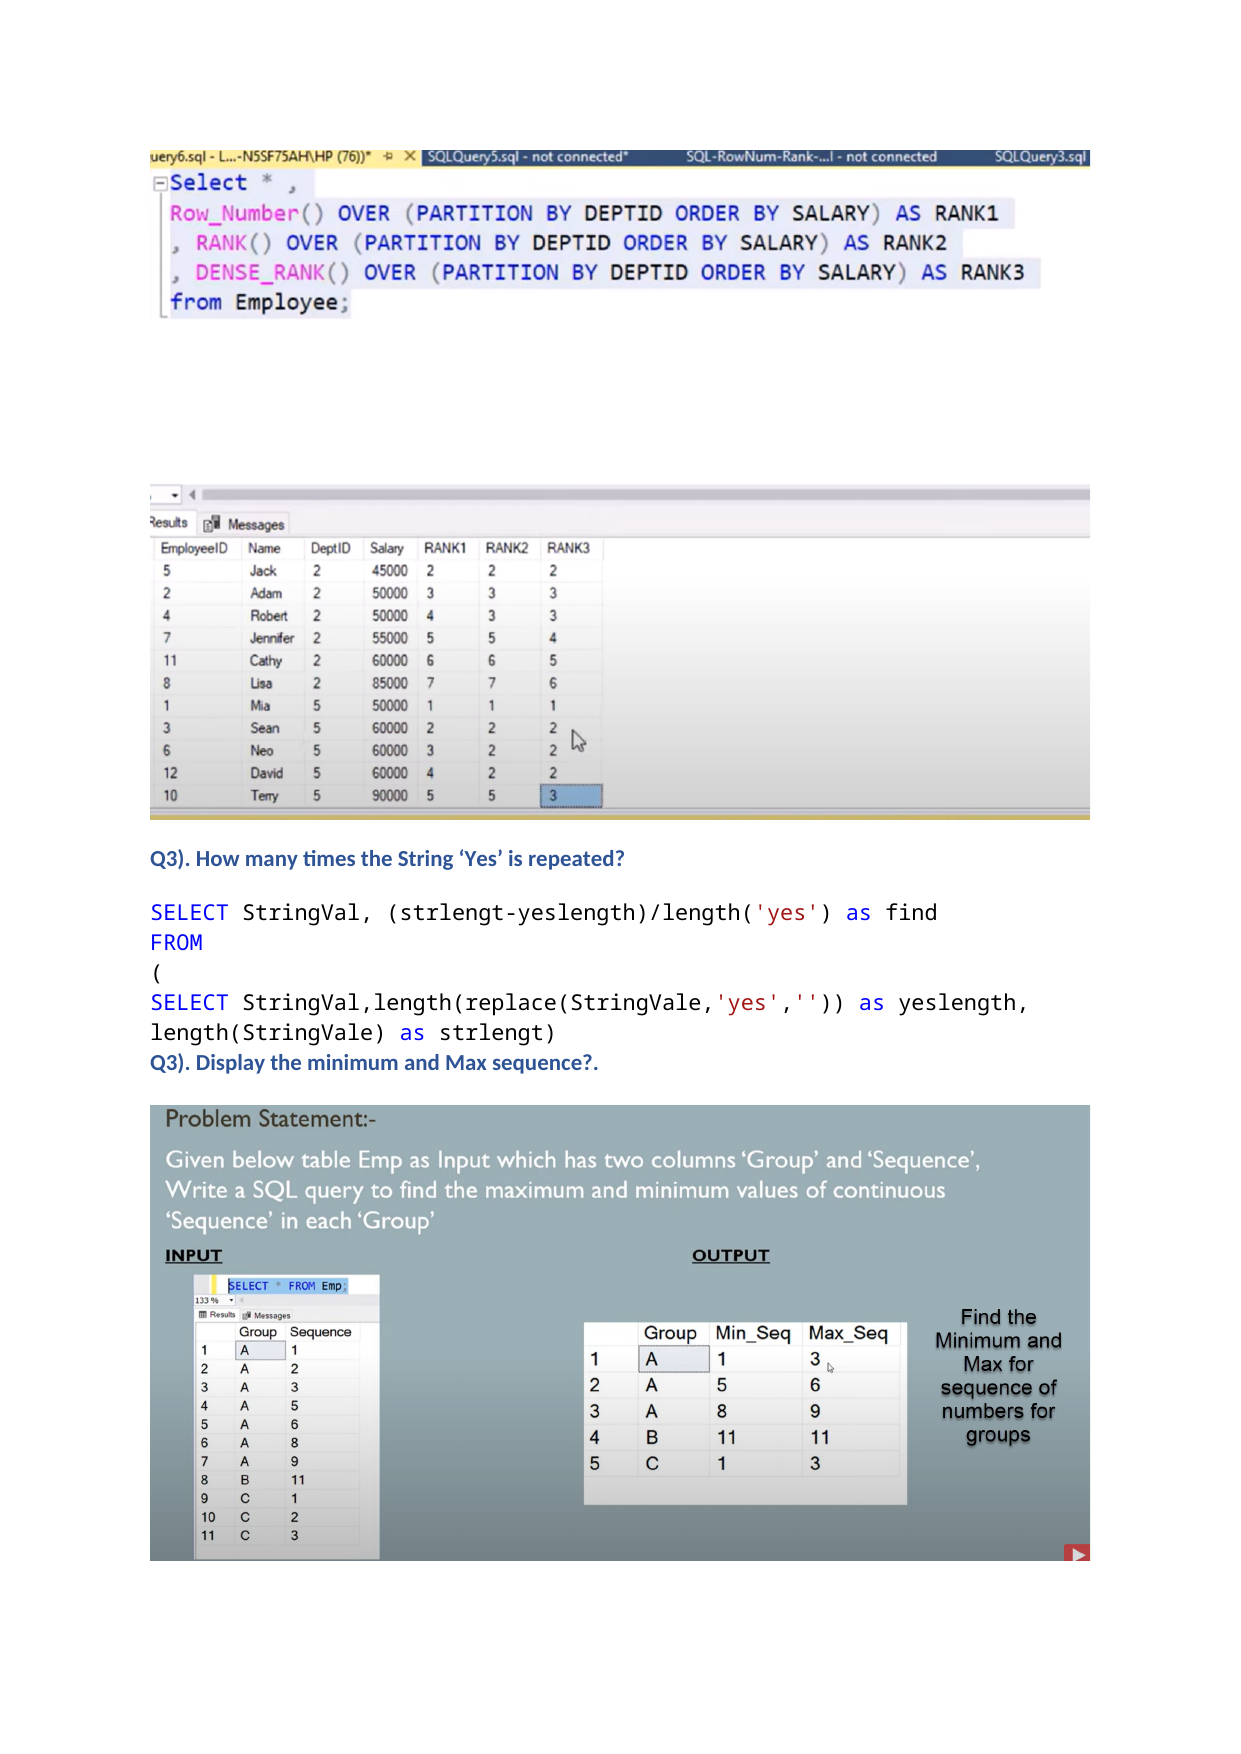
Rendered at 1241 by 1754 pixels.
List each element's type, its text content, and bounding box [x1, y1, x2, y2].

text SELECT StringVal,length(replace(StringVale,'yes','')) as yeslength, length(StringVale) as strlengt) [150, 987, 1090, 1046]
text ( [150, 957, 1090, 987]
text Q3). How many times the String ‘Yes’ is repeated? [150, 844, 1090, 872]
text Q3). Display the minimum and Max sequence?. [150, 1046, 1090, 1076]
text FROM [150, 927, 1090, 957]
picture [150, 1105, 1091, 1561]
picture [150, 150, 1091, 820]
text SELECT StringVal, (strlengt-yeslength)/length('yes') as find [150, 897, 1090, 927]
